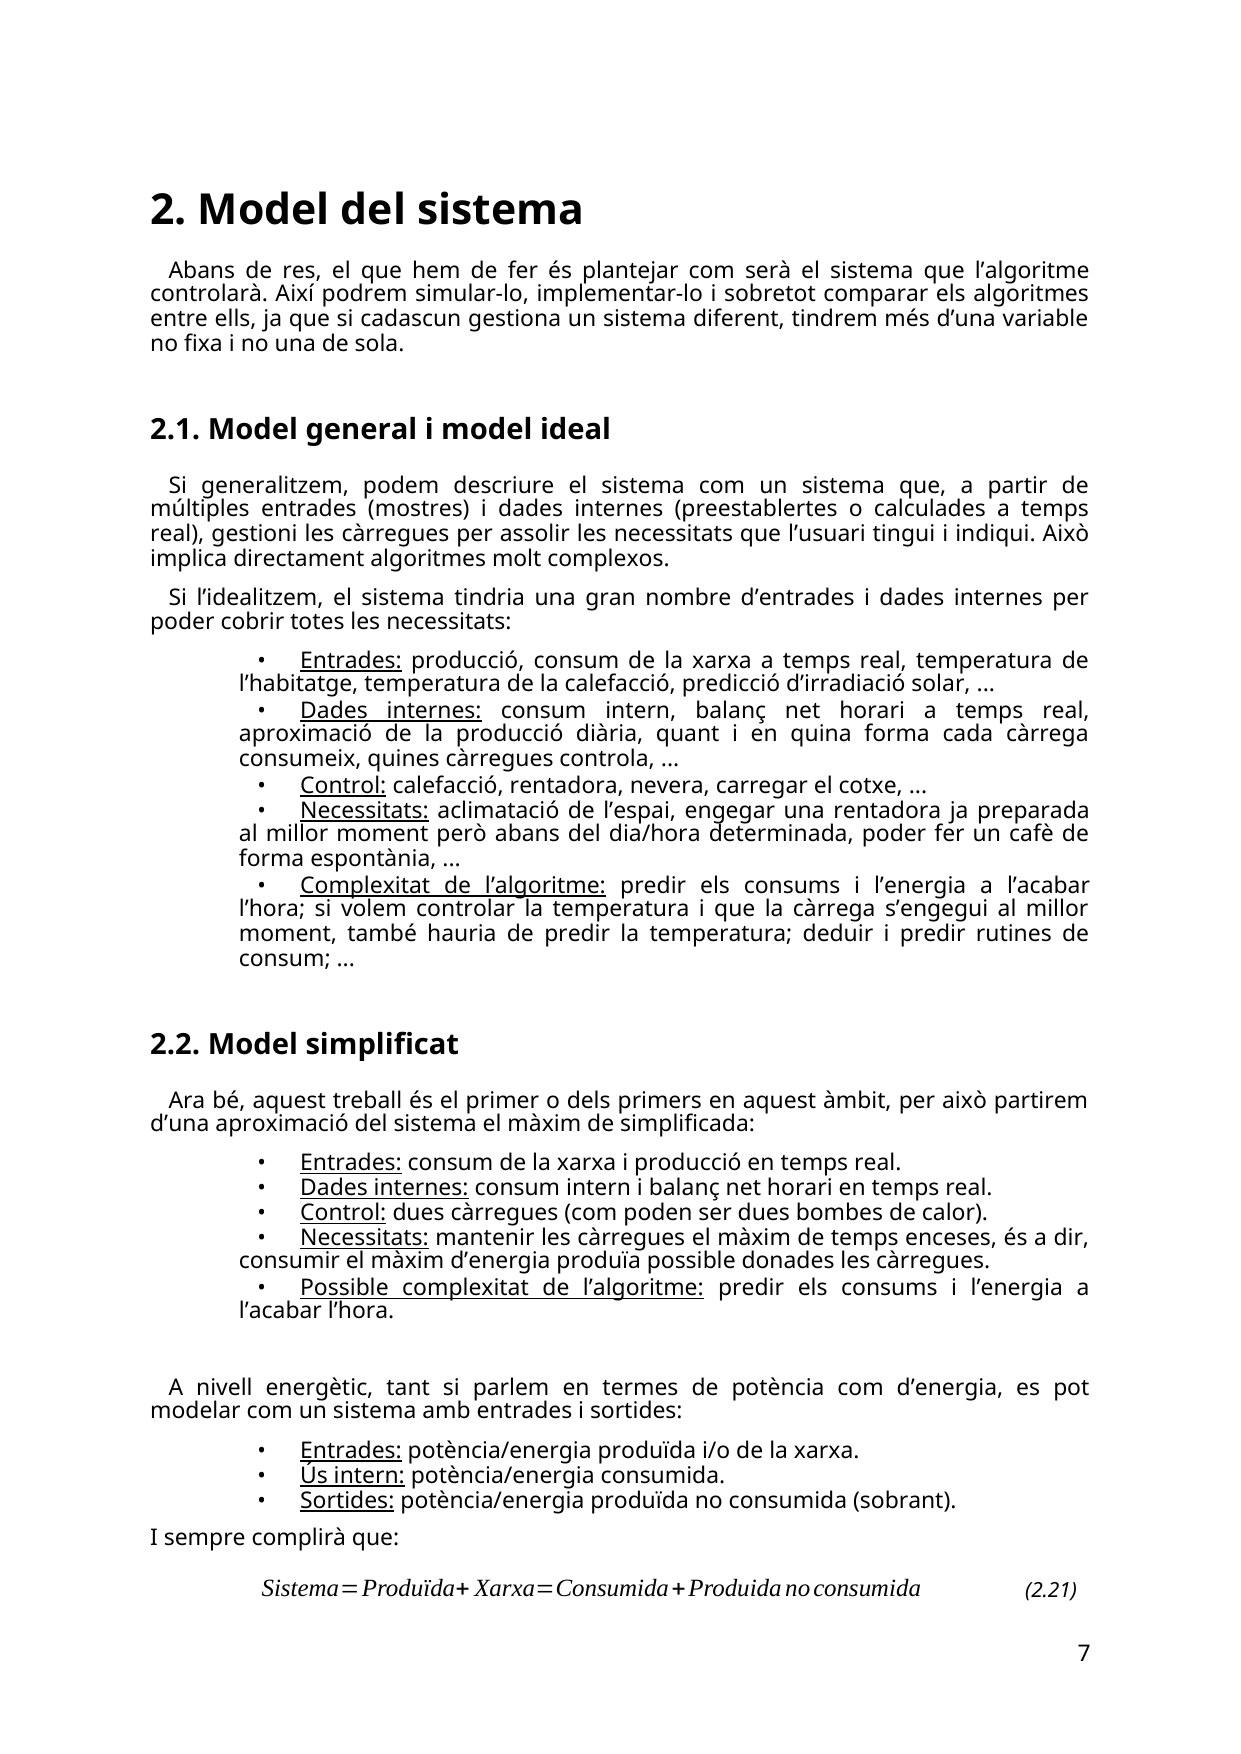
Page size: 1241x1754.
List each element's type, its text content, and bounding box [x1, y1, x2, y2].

list Dades internes: consum intern, balanç net horari a temps real, aproximació de la producció diària, quant i en quina forma cada càrrega consumeix, quines càrregues controla, ... [239, 698, 1090, 773]
text Ara bé, aquest treball és el primer o dels primers en aquest àmbit, per això partirem d’una aproximació del sistema el màxim de simplificada: [150, 1088, 1090, 1138]
list Dades internes: consum intern i balanç net horari en temps real. [239, 1176, 1090, 1201]
list Necessitats: mantenir les càrregues el màxim de temps enceses, és a dir, consumir el màxim d’energia produïa possible donades les càrregues. [239, 1226, 1090, 1276]
list Ús intern: potència/energia consumida. [239, 1463, 1090, 1488]
subtitle Model general i model ideal [150, 409, 1090, 448]
list Entrades: producció, consum de la xarxa a temps real, temperatura de l’habitatge, temperatura de la calefacció, predicció d’irradiació solar, ... [239, 648, 1090, 698]
list Control: dues càrregues (com poden ser dues bombes de calor). [239, 1201, 1090, 1226]
list Sortides: potència/energia produïda no consumida (sobrant). [239, 1488, 1090, 1513]
text A nivell energètic, tant si parlem en termes de potència com d’energia, es pot modelar com un sistema amb entrades i sortides: [150, 1376, 1090, 1426]
text I sempre complirà que: [150, 1526, 1090, 1551]
list Entrades: potència/energia produïda i/o de la xarxa. [239, 1438, 1090, 1463]
list Possible complexitat de l’algoritme: predir els consums i l’energia a l’acabar l’hora. [239, 1276, 1090, 1326]
list Entrades: consum de la xarxa i producció en temps real. [239, 1151, 1090, 1176]
text Si l’idealitzem, el sistema tindria una gran nombre d’entrades i dades internes per poder cobrir totes les necessitats: [150, 586, 1090, 636]
table_header [150, 1563, 1014, 1616]
subtitle Model simplificat [150, 1023, 1090, 1063]
list Control: calefacció, rentadora, nevera, carregar el cotxe, ... [239, 773, 1090, 798]
subtitle Model del sistema [150, 179, 1090, 237]
list Necessitats: aclimatació de l’espai, engegar una rentadora ja preparada al millor moment però abans del dia/hora determinada, poder fer un cafè de forma espontània, ... [239, 798, 1090, 873]
list Complexitat de l’algoritme: predir els consums i l’energia a l’acabar l’hora; si volem controlar la temperatura i que la càrrega s’engegui al millor moment, també hauria de predir la temperatura; deduir i predir rutines de consum; ... [239, 873, 1090, 973]
text Si generalitzem, podem descriure el sistema com un sistema que, a partir de múltiples entrades (mostres) i dades internes (preestablertes o calculades a temps real), gestioni les càrregues per assolir les necessitats que l’usuari tingui i indiqui. Això implica directament algoritmes molt complexos. [150, 473, 1090, 573]
text Abans de res, el que hem de fer és plantejar com serà el sistema que l’algoritme controlarà. Així podrem simular-lo, implementar-lo i sobretot comparar els algoritmes entre ells, ja que si cadascun gestiona un sistema diferent, tindrem més d’una variable no fixa i no una de sola. [150, 259, 1090, 359]
